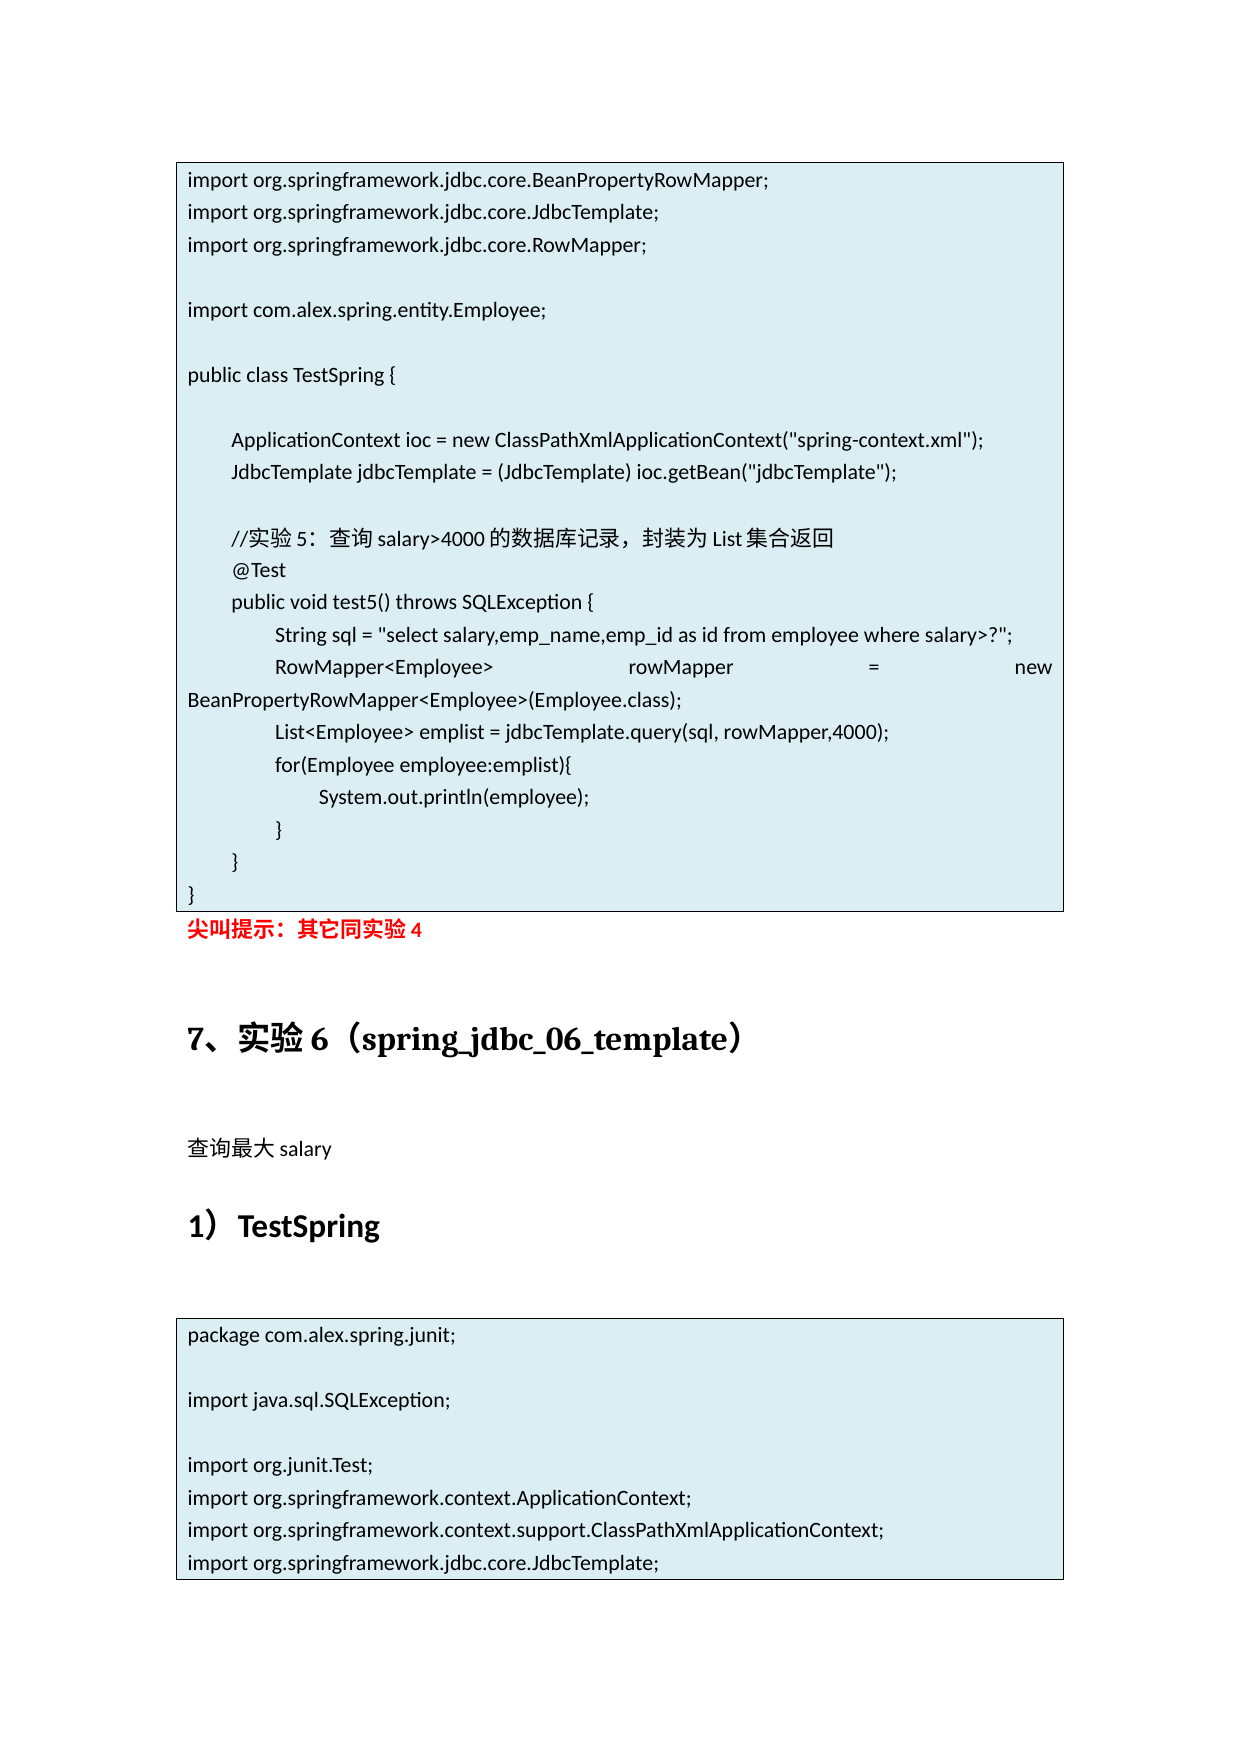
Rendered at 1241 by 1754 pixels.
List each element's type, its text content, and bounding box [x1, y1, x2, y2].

subtitle 1）TestSpring [187, 1190, 1053, 1255]
subtitle 7、实验6（spring_jdbc_06_template） [187, 1004, 1053, 1069]
text 查询最大salary [187, 1131, 1053, 1163]
text 尖叫提示：其它同实验4 [187, 912, 1053, 944]
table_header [177, 163, 1063, 911]
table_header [177, 1319, 1063, 1579]
